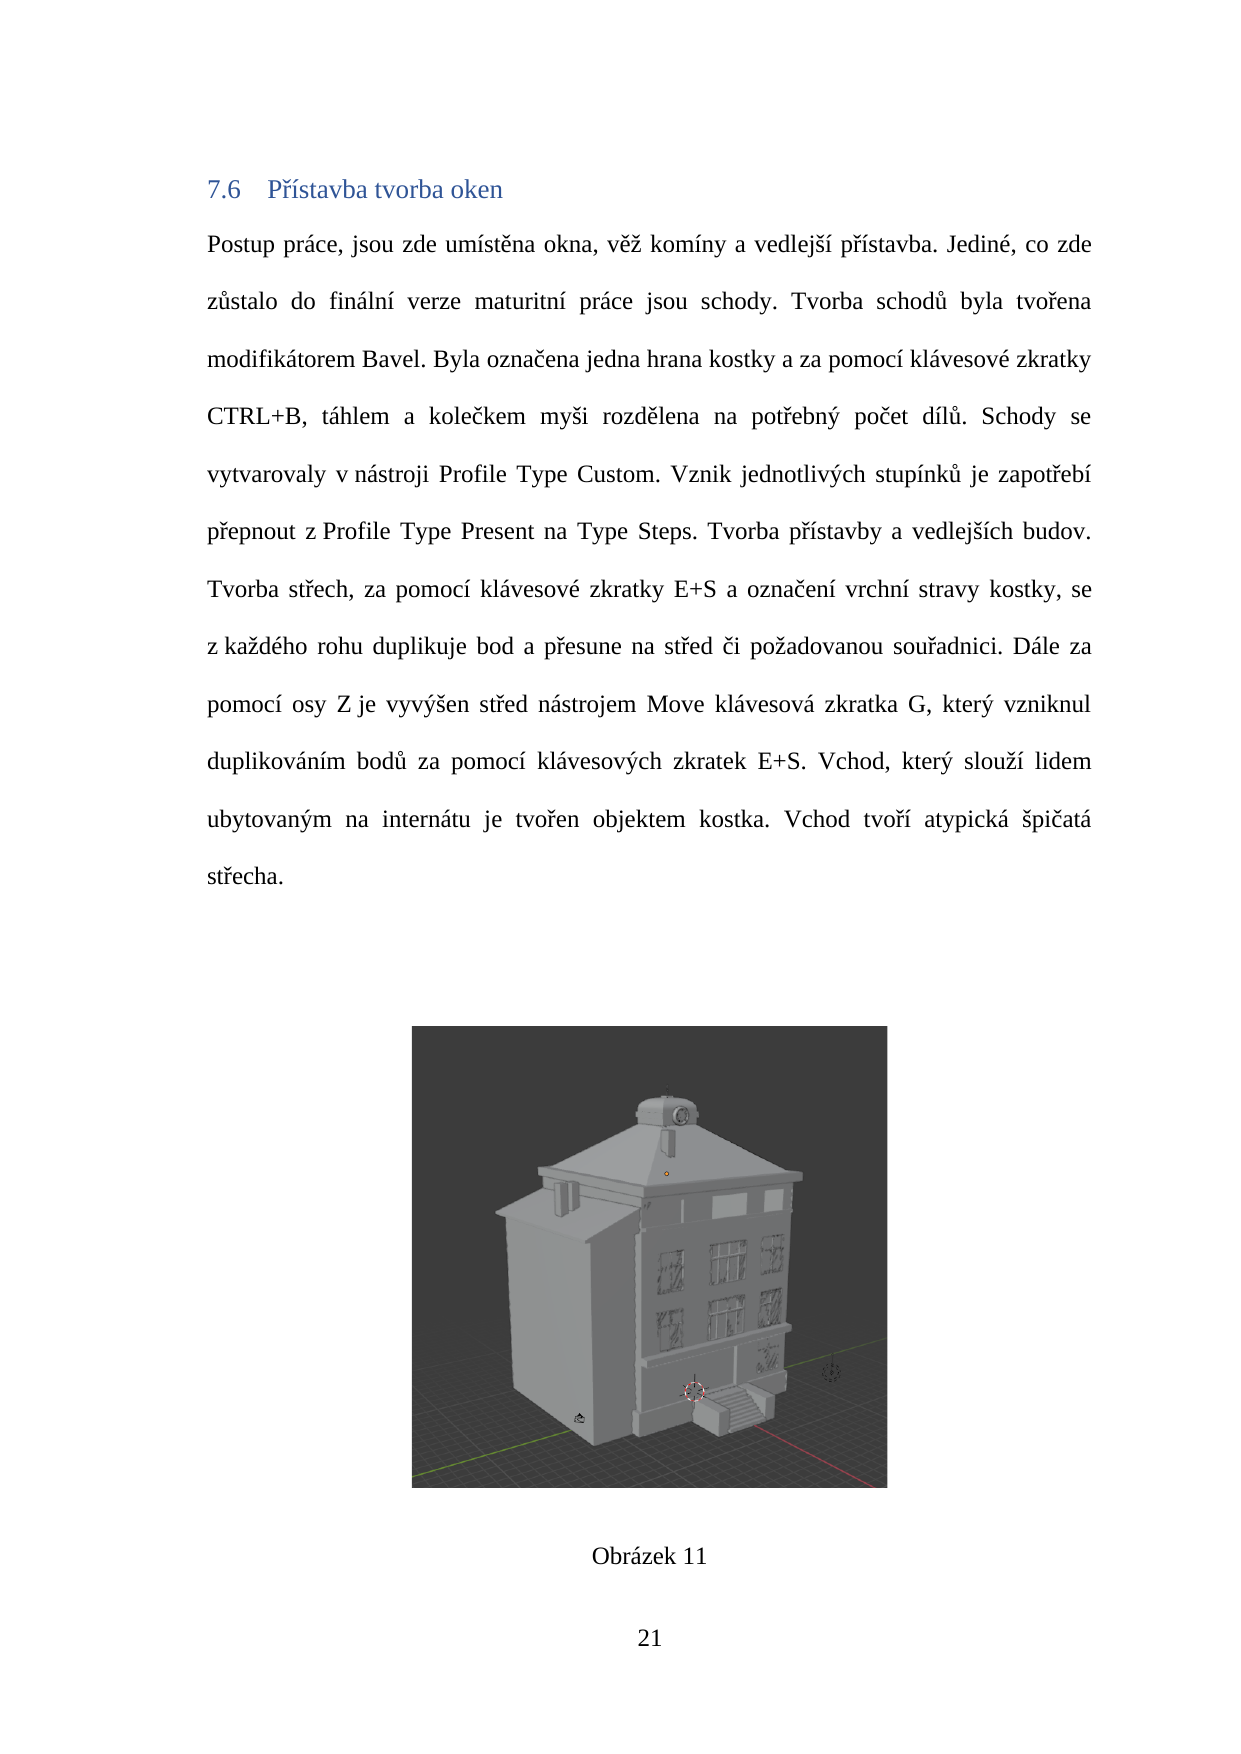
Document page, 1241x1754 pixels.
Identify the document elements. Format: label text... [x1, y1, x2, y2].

text Obrázek 11 [207, 1541, 1092, 1570]
subtitle Přístavba tvorba oken [207, 173, 1092, 204]
picture [411, 1026, 888, 1488]
text Postup práce, jsou zde umístěna okna, věž komíny a vedlejší přístavba. Jediné, co zde zůstalo do finální verze maturitní práce jsou schody. Tvorba schodů byla tvořena modifikátorem Bavel. Byla označena jedna hrana kostky a za pomocí klávesové zkratky CTRL+B, táhlem a kolečkem myši rozdělena na potřebný počet dílů. Schody se vytvarovaly v nástroji Profile Type Custom. Vznik jednotlivých stupínků je zapotřebí přepnout z Profile Type Present na Type Steps. Tvorba přístavby a vedlejších budov. Tvorba střech, za pomocí klávesové zkratky E+S a označení vrchní stravy kostky, se z každého rohu duplikuje bod a přesune na střed či požadovanou souřadnici. Dále za pomocí osy Z je vyvýšen střed nástrojem Move klávesová zkratka G, který vzniknul duplikováním bodů za pomocí klávesových zkratek E+S. Vchod, který slouží lidem ubytovaným na internátu je tvořen objektem kostka. Vchod tvoří atypická špičatá střecha. [207, 229, 1092, 890]
